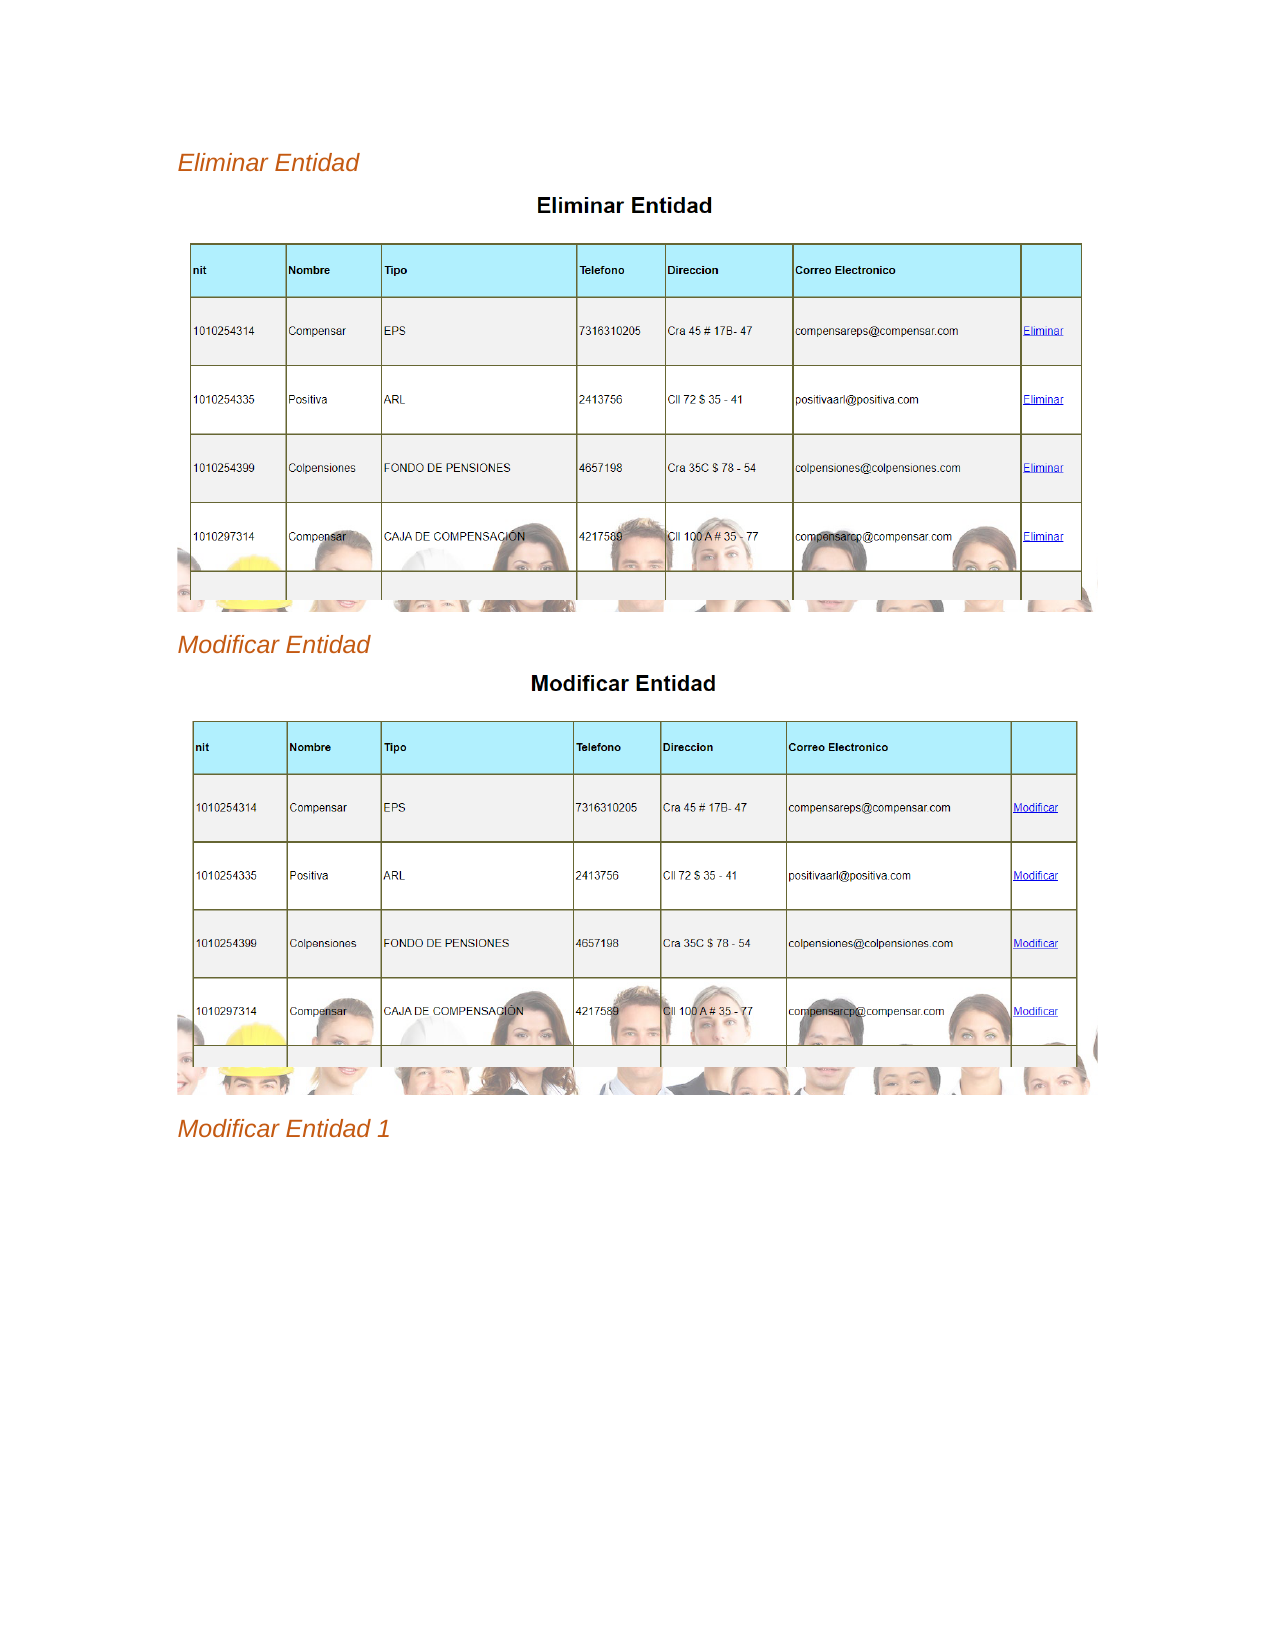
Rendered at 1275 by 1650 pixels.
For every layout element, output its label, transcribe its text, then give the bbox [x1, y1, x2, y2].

picture [177, 178, 1098, 612]
picture [177, 661, 1098, 1095]
subtitle Eliminar Entidad [177, 148, 1098, 176]
subtitle Modificar Entidad 1 [177, 1114, 1098, 1142]
subtitle Modificar Entidad [177, 630, 1098, 659]
